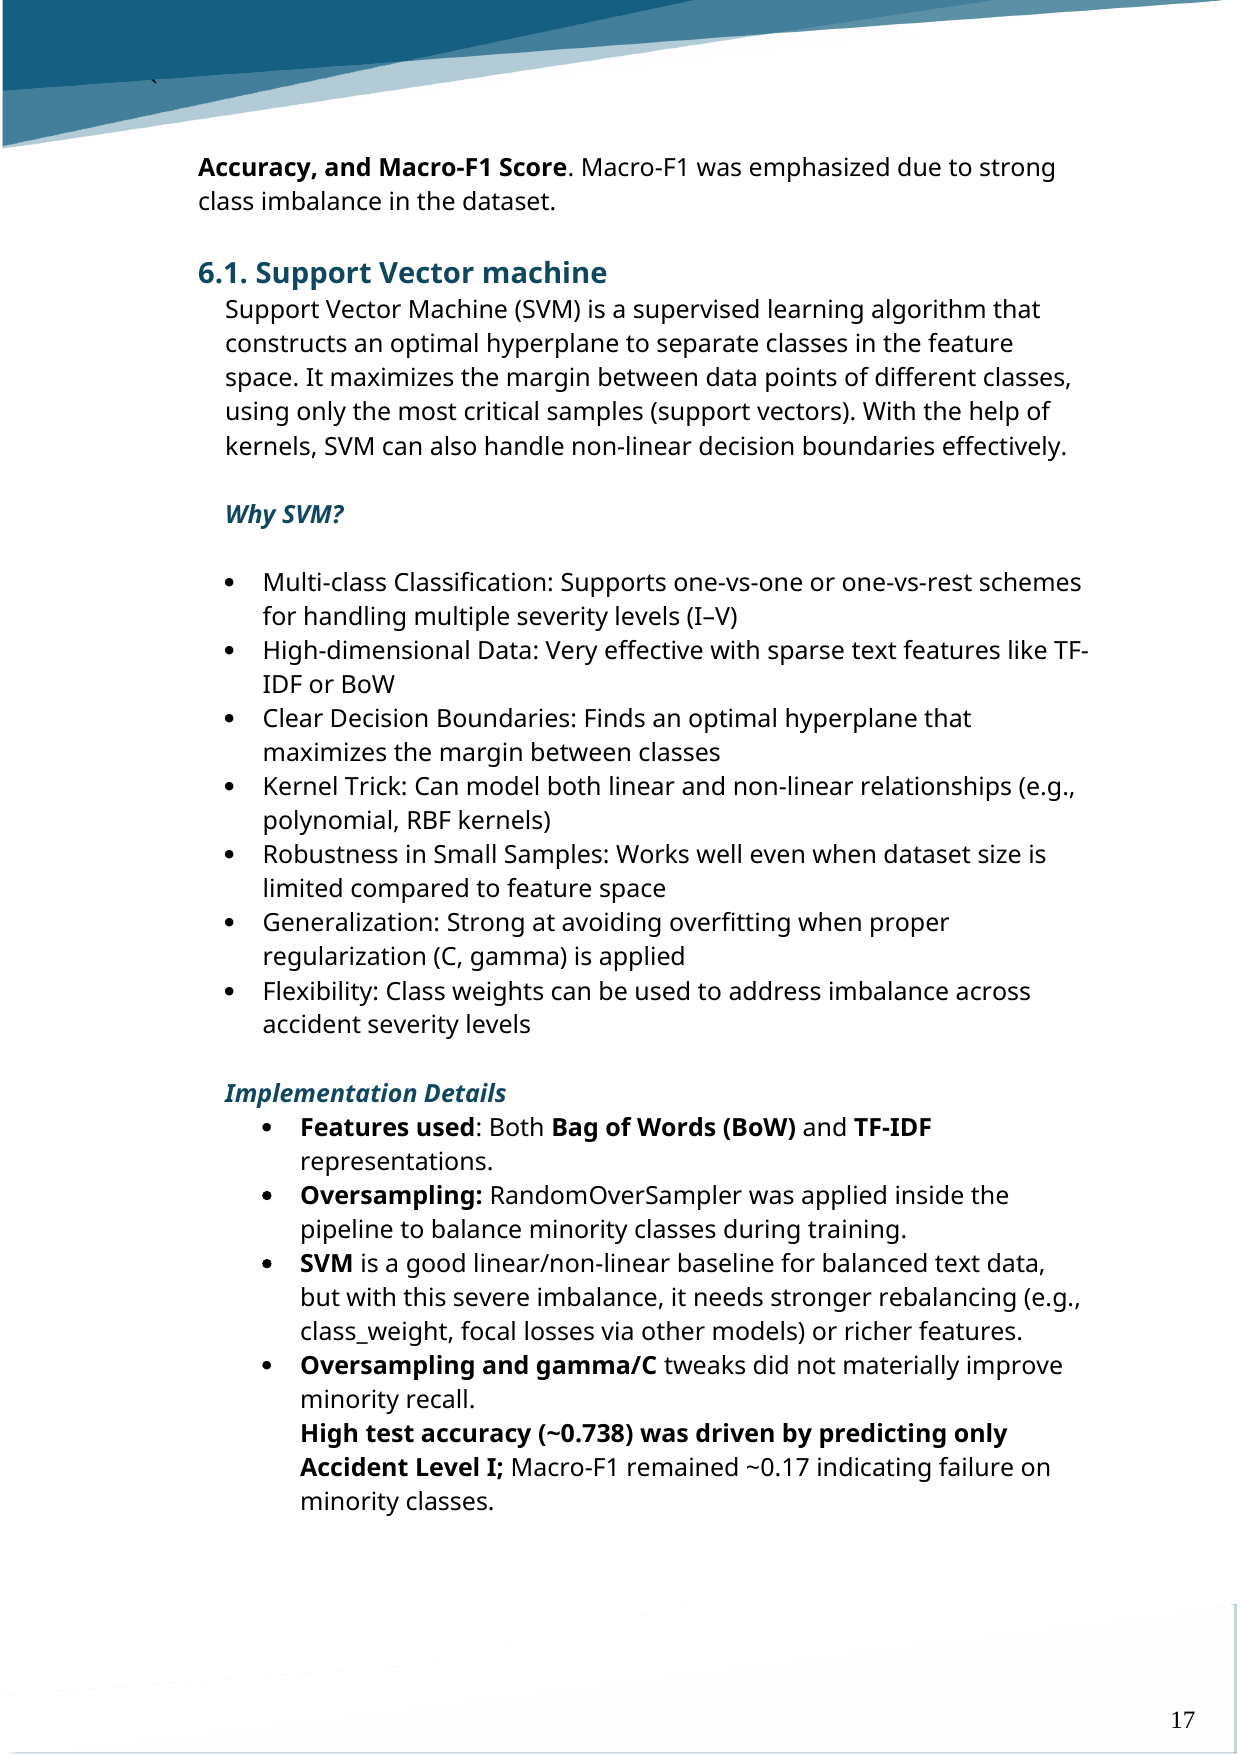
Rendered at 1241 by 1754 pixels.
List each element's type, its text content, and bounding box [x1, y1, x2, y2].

picture [2, 0, 1238, 149]
subtitle Implementation Details [225, 1075, 1090, 1109]
list Features used: Both Bag of Words (BoW) and TF-IDF representations. [262, 1109, 1090, 1177]
list SVM is a good linear/non-linear baseline for balanced text data, but with this severe imbalance, it needs stronger rebalancing (e.g., class_weight, focal losses via other models) or richer features. [262, 1246, 1090, 1348]
list Kernel Trick: Can model both linear and non-linear relationships (e.g., polynomial, RBF kernels) [225, 769, 1090, 837]
list Multi-class Classification: Supports one-vs-one or one-vs-rest schemes for handling multiple severity levels (I–V) [225, 564, 1090, 632]
list Flexibility: Class weights can be used to address imbalance across accident severity levels [225, 973, 1090, 1041]
subtitle 6.1. Support Vector machine [198, 252, 1090, 292]
list Oversampling: RandomOverSampler was applied inside the pipeline to balance minority classes during training. [262, 1177, 1090, 1246]
list Robustness in Small Samples: Works well even when dataset size is limited compared to feature space [225, 837, 1090, 905]
list Clear Decision Boundaries: Finds an optimal hyperplane that maximizes the margin between classes [225, 701, 1090, 769]
subtitle Why SVM? [225, 496, 1090, 530]
text Support Vector Machine (SVM) is a supervised learning algorithm that constructs an optimal hyperplane to separate classes in the feature space. It maximizes the margin between data points of different classes, using only the most critical samples (support vectors). With the help of kernels, SVM can also handle non-linear decision boundaries effectively. [225, 292, 1090, 462]
list High-dimensional Data: Very effective with sparse text features like TF-IDF or BoW [225, 632, 1090, 701]
list Oversampling and gamma/C tweaks did not materially improve minority recall. High test accuracy (~0.738) was driven by predicting only Accident Level I; Macro-F1 remained ~0.17 indicating failure on minority classes. [262, 1348, 1090, 1518]
list Generalization: Strong at avoiding overfitting when proper regularization (C, gamma) is applied [225, 905, 1090, 973]
picture [2, 1604, 1237, 1753]
